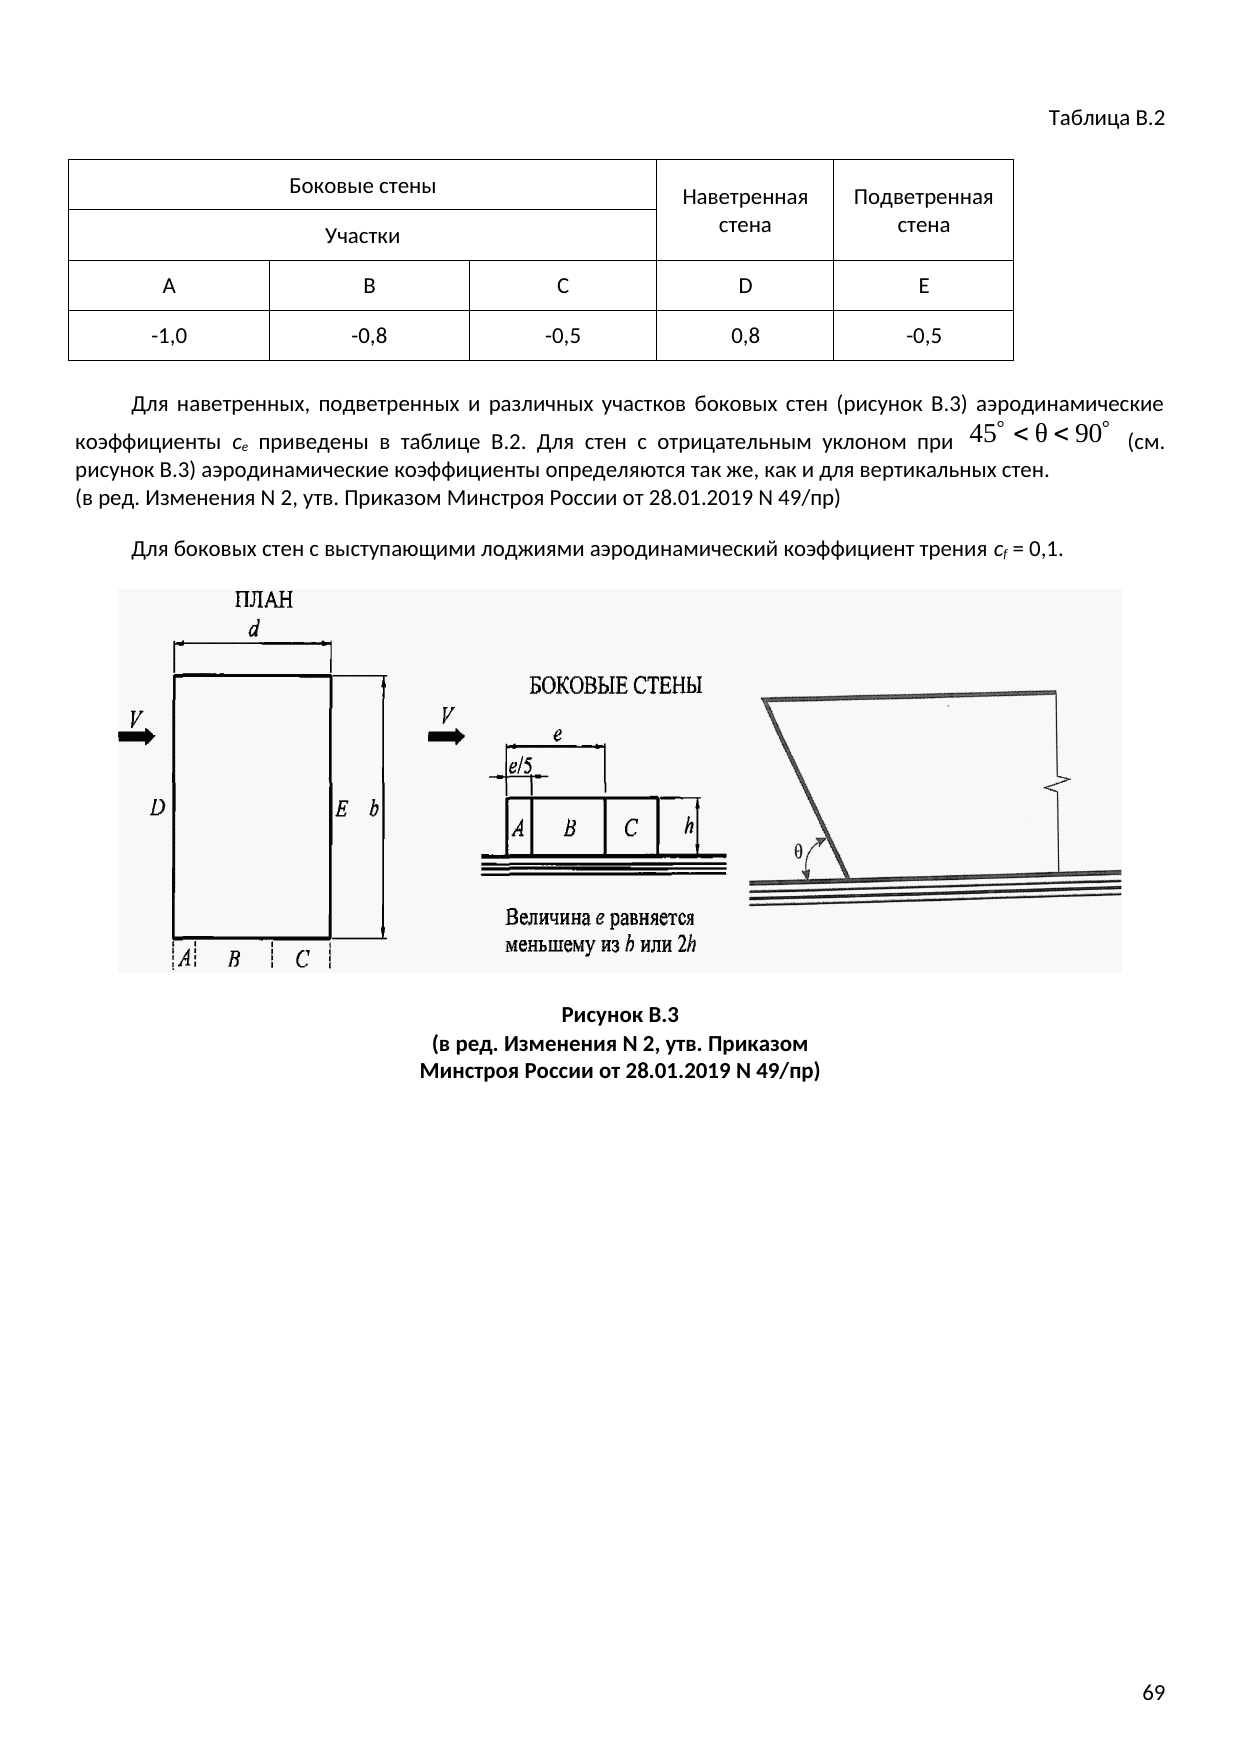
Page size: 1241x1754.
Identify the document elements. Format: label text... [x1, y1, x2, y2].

text Для наветренных, подветренных и различных участков боковых стен (рисунок В.3) аэродинамические коэффициенты ce приведены в таблице В.2. Для стен с отрицательным уклоном при (см. рисунок В.3) аэродинамические коэффициенты определяются так же, как и для вертикальных стен. [75, 389, 1165, 483]
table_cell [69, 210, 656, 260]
text Рисунок В.3 (в ред. Изменения N 2, утв. Приказом Минстроя России от 28.01.2019 N 49/пр) [75, 1001, 1165, 1141]
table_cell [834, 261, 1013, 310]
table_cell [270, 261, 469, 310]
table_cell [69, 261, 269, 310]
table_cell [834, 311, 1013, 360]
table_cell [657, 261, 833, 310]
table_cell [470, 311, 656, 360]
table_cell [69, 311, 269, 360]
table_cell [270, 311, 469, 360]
text (в ред. Изменения N 2, утв. Приказом Минстроя России от 28.01.2019 N 49/пр) [75, 483, 1165, 511]
picture [117, 589, 1123, 973]
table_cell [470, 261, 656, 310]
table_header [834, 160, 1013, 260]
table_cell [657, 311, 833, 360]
text Для боковых стен с выступающими лоджиями аэродинамический коэффициент трения cf = 0,1. [75, 534, 1165, 562]
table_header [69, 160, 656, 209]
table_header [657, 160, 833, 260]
text Таблица В.2 [75, 103, 1165, 131]
